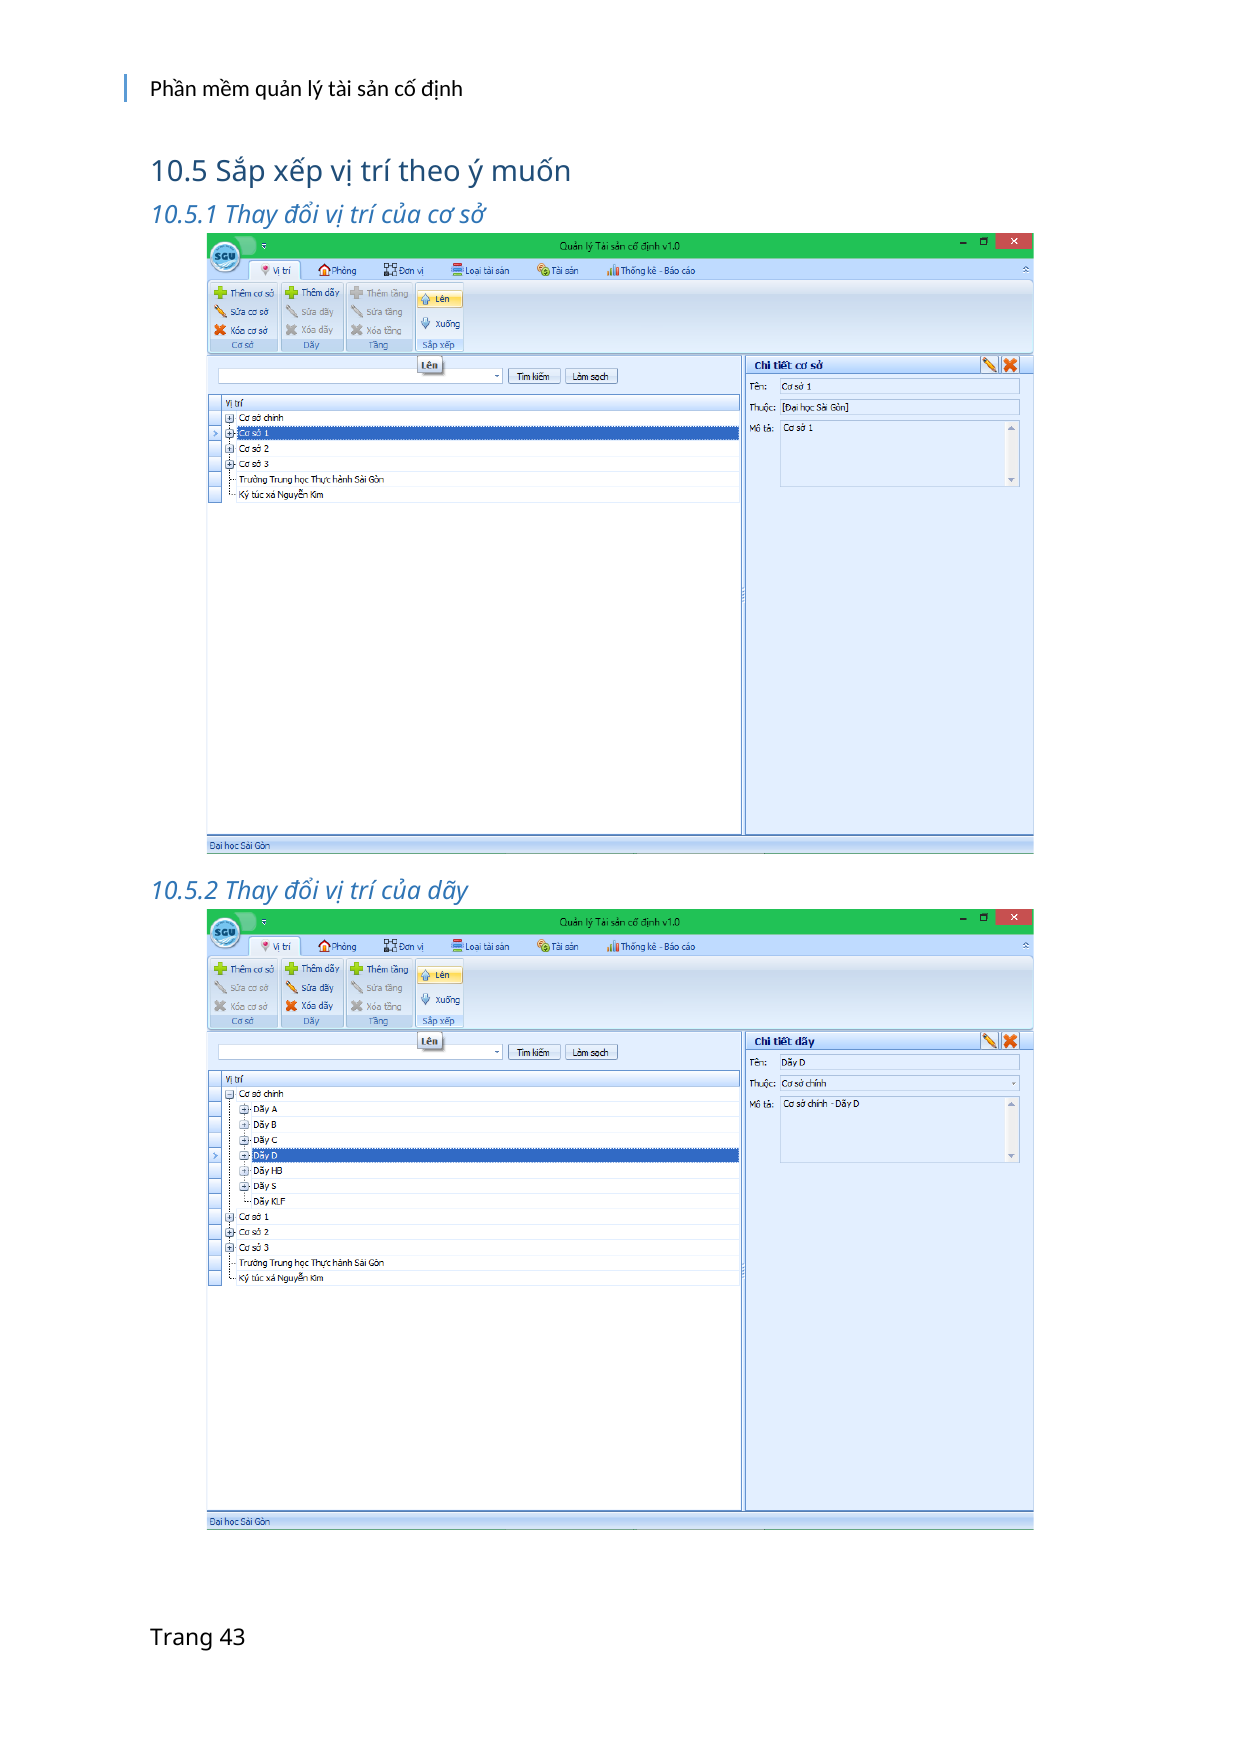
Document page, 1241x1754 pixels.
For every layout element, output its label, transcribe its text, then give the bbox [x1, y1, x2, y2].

subtitle 10.5.1 Thay đổi vị trí của cơ sở [150, 197, 1090, 231]
picture [206, 233, 1034, 854]
subtitle 10.5.2 Thay đổi vị trí của dãy [150, 873, 1090, 907]
picture [206, 909, 1034, 1530]
subtitle 10.5 Sắp xếp vị trí theo ý muốn [150, 150, 1090, 190]
